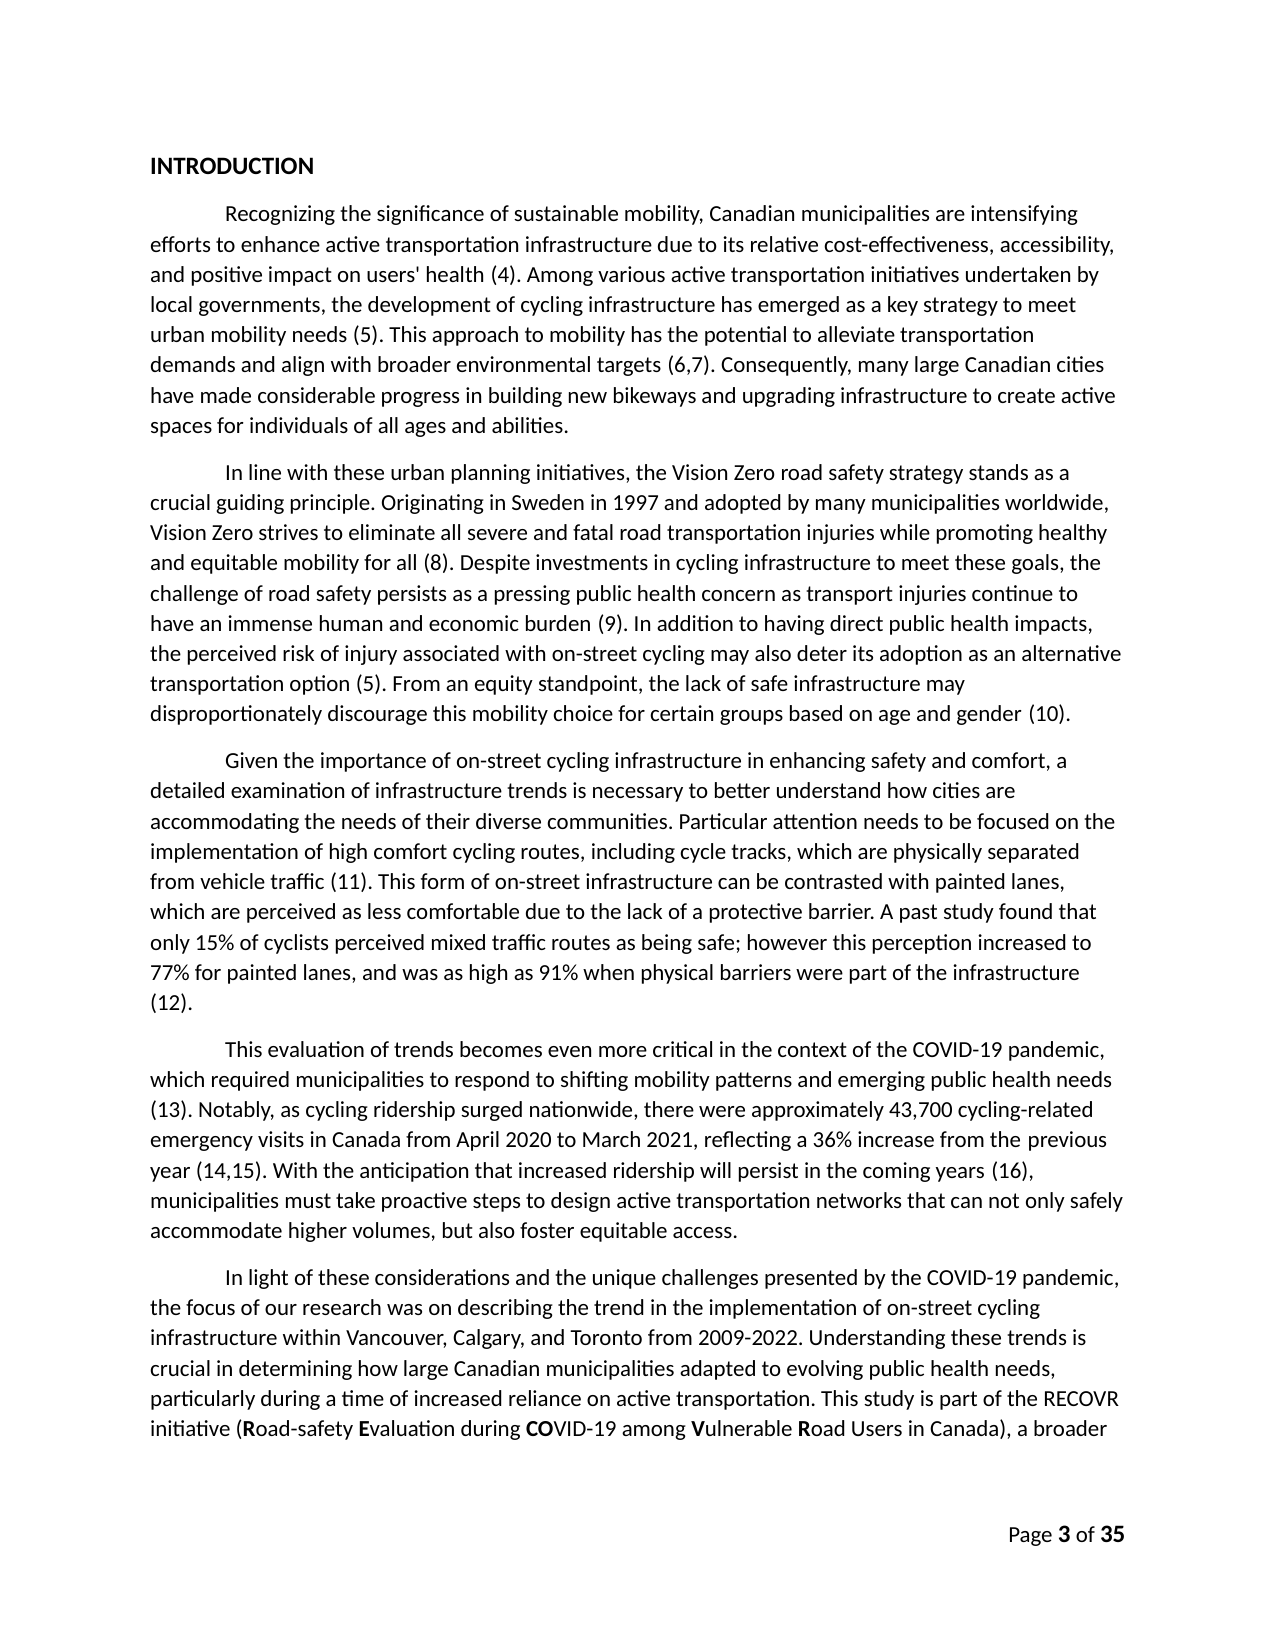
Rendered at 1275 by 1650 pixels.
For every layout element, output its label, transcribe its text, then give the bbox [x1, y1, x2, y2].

text Recognizing the significance of sustainable mobility, Canadian municipalities are intensifying efforts to enhance active transportation infrastructure due to its relative cost-effectiveness, accessibility, and positive impact on users' health (4). Among various active transportation initiatives undertaken by local governments, the development of cycling infrastructure has emerged as a key strategy to meet urban mobility needs (5). This approach to mobility has the potential to alleviate transportation demands and align with broader environmental targets (6,7). Consequently, many large Canadian cities have made considerable progress in building new bikeways and upgrading infrastructure to create active spaces for individuals of all ages and abilities. [150, 199, 1125, 439]
text In line with these urban planning initiatives, the Vision Zero road safety strategy stands as a crucial guiding principle. Originating in Sweden in 1997 and adopted by many municipalities worldwide, Vision Zero strives to eliminate all severe and fatal road transportation injuries while promoting healthy and equitable mobility for all (8). Despite investments in cycling infrastructure to meet these goals, the challenge of road safety persists as a pressing public health concern as transport injuries continue to have an immense human and economic burden (9). In addition to having direct public health impacts, the perceived risk of injury associated with on-street cycling may also deter its adoption as an alternative transportation option (5). From an equity standpoint, the lack of safe infrastructure may disproportionately discourage this mobility choice for certain groups based on age and gender (10). [150, 458, 1125, 728]
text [150, 1263, 1125, 1442]
text Given the importance of on-street cycling infrastructure in enhancing safety and comfort, a detailed examination of infrastructure trends is necessary to better understand how cities are accommodating the needs of their diverse communities. Particular attention needs to be focused on the implementation of high comfort cycling routes, including cycle tracks, which are physically separated from vehicle traffic (11). This form of on-street infrastructure can be contrasted with painted lanes, which are perceived as less comfortable due to the lack of a protective barrier. A past study found that only 15% of cyclists perceived mixed traffic routes as being safe; however this perception increased to 77% for painted lanes, and was as high as 91% when physical barriers were part of the infrastructure (12). [150, 746, 1125, 1016]
text This evaluation of trends becomes even more critical in the context of the COVID-19 pandemic, which required municipalities to respond to shifting mobility patterns and emerging public health needs (13). Notably, as cycling ridership surged nationwide, there were approximately 43,700 cycling-related emergency visits in Canada from April 2020 to March 2021, reflecting a 36% increase from the previous year (14,15). With the anticipation that increased ridership will persist in the coming years (16), municipalities must take proactive steps to design active transportation networks that can not only safely accommodate higher volumes, but also foster equitable access. [150, 1035, 1125, 1244]
text INTRODUCTION [150, 150, 1125, 181]
